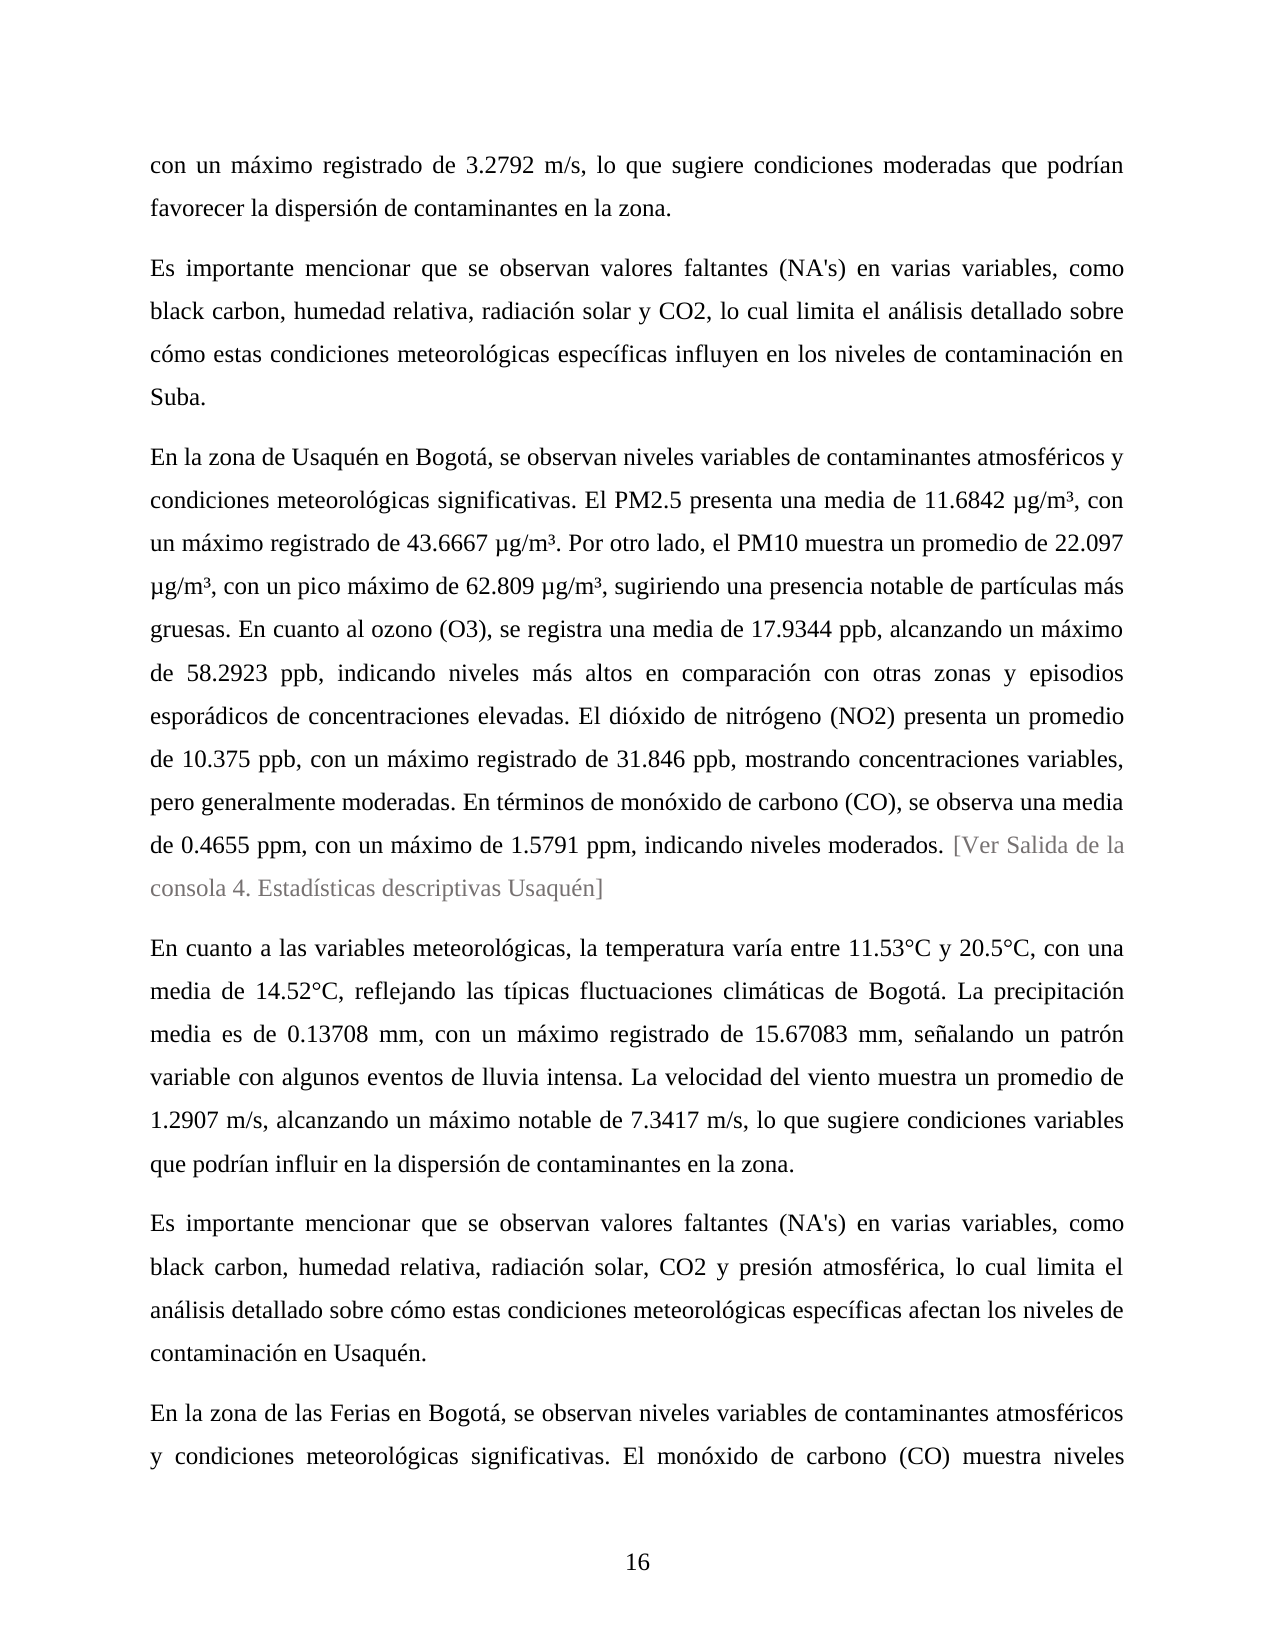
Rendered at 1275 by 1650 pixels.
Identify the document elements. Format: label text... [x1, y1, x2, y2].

text En cuanto a las variables meteorológicas, la temperatura varía entre 11.53°C y 20.5°C, con una media de 14.52°C, reflejando las típicas fluctuaciones climáticas de Bogotá. La precipitación media es de 0.13708 mm, con un máximo registrado de 15.67083 mm, señalando un patrón variable con algunos eventos de lluvia intensa. La velocidad del viento muestra un promedio de 1.2907 m/s, alcanzando un máximo notable de 7.3417 m/s, lo que sugiere condiciones variables que podrían influir en la dispersión de contaminantes en la zona. [150, 933, 1125, 1177]
text Es importante mencionar que se observan valores faltantes (NA's) en varias variables, como black carbon, humedad relativa, radiación solar y CO2, lo cual limita el análisis detallado sobre cómo estas condiciones meteorológicas específicas influyen en los niveles de contaminación en Suba. [150, 253, 1125, 411]
text En la zona de Usaquén en Bogotá, se observan niveles variables de contaminantes atmosféricos y condiciones meteorológicas significativas. El PM2.5 presenta una media de 11.6842 µg/m³, con un máximo registrado de 43.6667 µg/m³. Por otro lado, el PM10 muestra un promedio de 22.097 µg/m³, con un pico máximo de 62.809 µg/m³, sugiriendo una presencia notable de partículas más gruesas. En cuanto al ozono (O3), se registra una media de 17.9344 ppb, alcanzando un máximo de 58.2923 ppb, indicando niveles más altos en comparación con otras zonas y episodios esporádicos de concentraciones elevadas. El dióxido de nitrógeno (NO2) presenta un promedio de 10.375 ppb, con un máximo registrado de 31.846 ppb, mostrando concentraciones variables, pero generalmente moderadas. En términos de monóxido de carbono (CO), se observa una media de 0.4655 ppm, con un máximo de 1.5791 ppm, indicando niveles moderados. [Ver Salida de la consola 4. Estadísticas descriptivas Usaquén] [150, 442, 1125, 902]
text Es importante mencionar que se observan valores faltantes (NA's) en varias variables, como black carbon, humedad relativa, radiación solar, CO2 y presión atmosférica, lo cual limita el análisis detallado sobre cómo estas condiciones meteorológicas específicas afectan los niveles de contaminación en Usaquén. [150, 1208, 1125, 1367]
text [150, 1398, 1125, 1469]
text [150, 150, 1125, 222]
